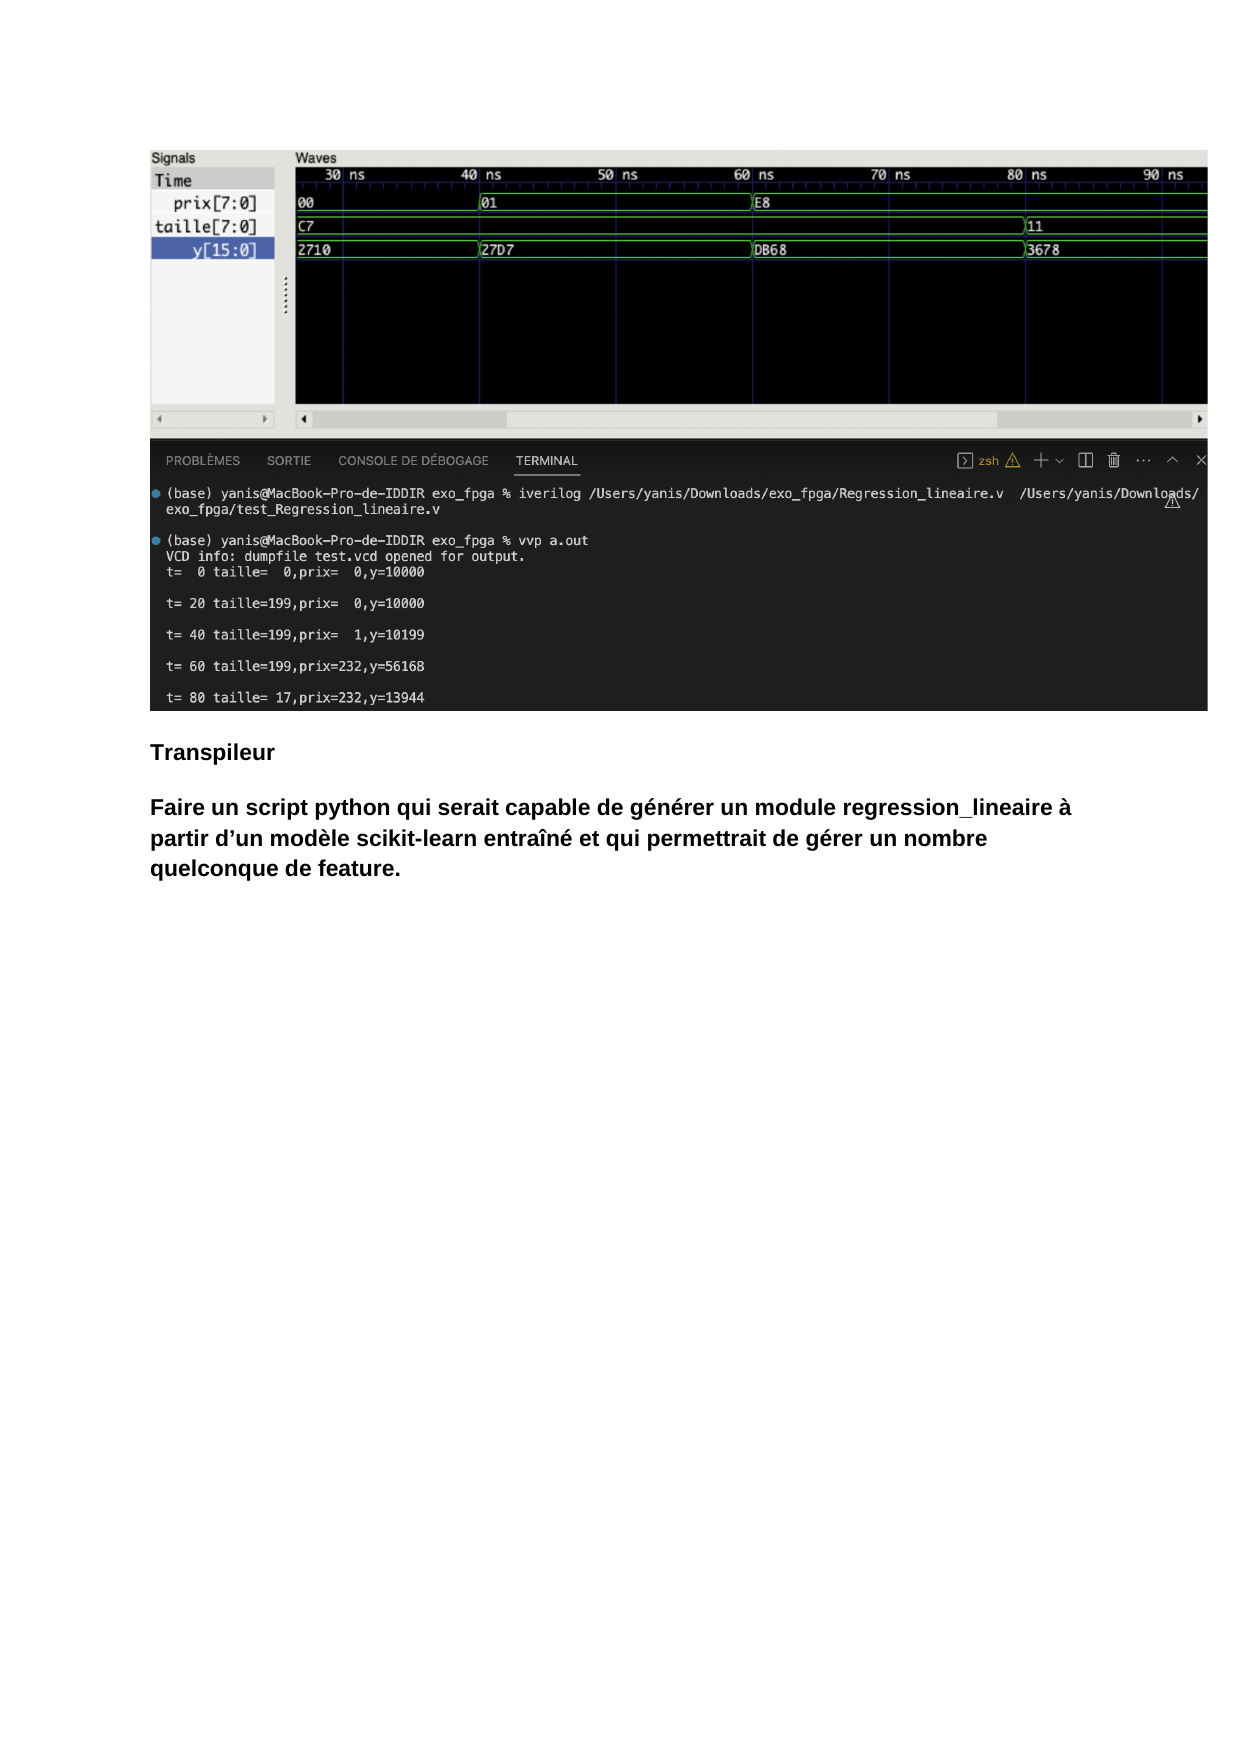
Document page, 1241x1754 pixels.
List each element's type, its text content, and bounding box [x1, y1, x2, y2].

text Transpileur [150, 739, 1090, 765]
text Faire un script python qui serait capable de générer un module regression_lineaire à partir d’un modèle scikit-learn entraîné et qui permettrait de gérer un nombre quelconque de feature. [150, 794, 1090, 912]
picture [150, 150, 1208, 711]
